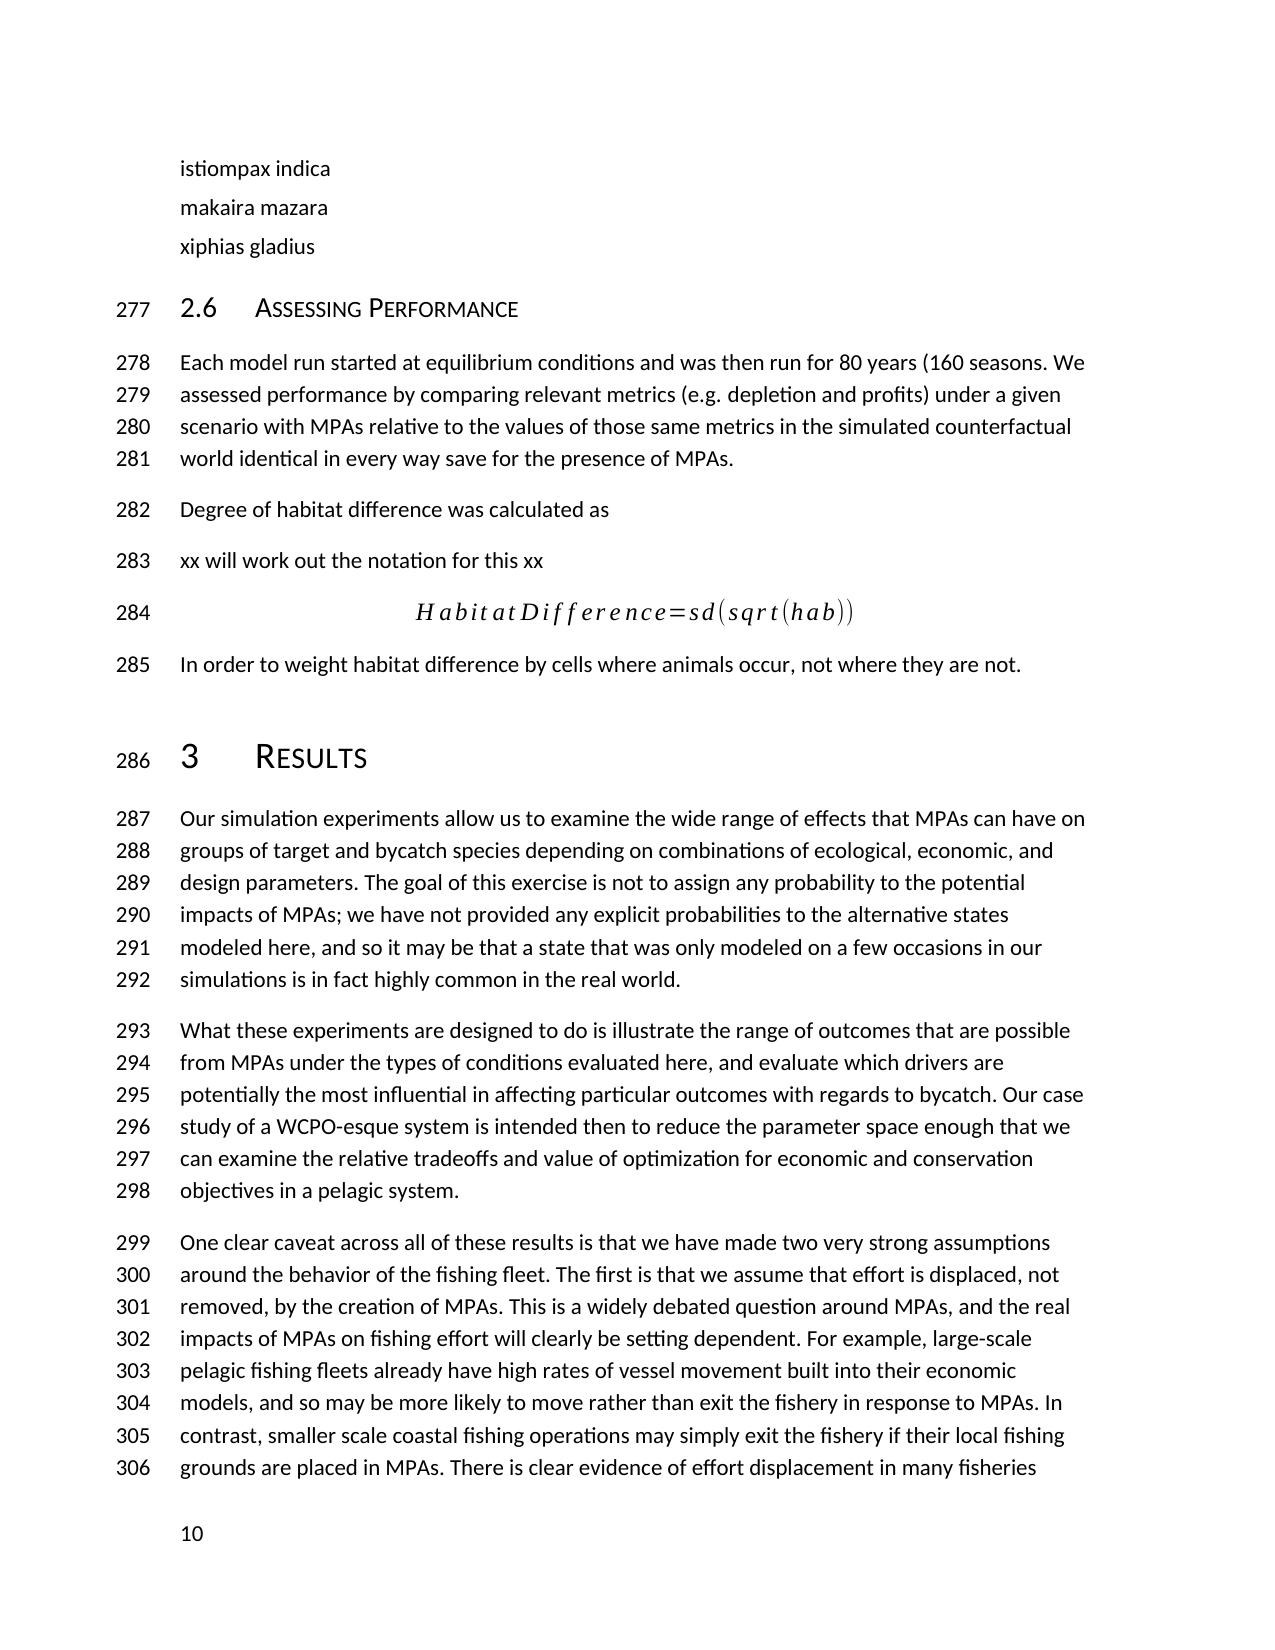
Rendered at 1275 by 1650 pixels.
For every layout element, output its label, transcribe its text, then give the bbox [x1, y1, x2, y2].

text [180, 1228, 1087, 1481]
text Degree of habitat difference was calculated as [180, 495, 1087, 523]
text Our simulation experiments allow us to examine the wide range of effects that MPAs can have on groups of target and bycatch species depending on combinations of ecological, economic, and design parameters. The goal of this exercise is not to assign any probability to the potential impacts of MPAs; we have not provided any explicit probabilities to the alternative states modeled here, and so it may be that a state that was only modeled on a few occasions in our simulations is in fact highly common in the real world. [180, 804, 1087, 993]
subtitle 2.6 Assessing Performance [180, 289, 1087, 324]
text What these experiments are designed to do is illustrate the range of outcomes that are possible from MPAs under the types of conditions evaluated here, and evaluate which drivers are potentially the most influential in affecting particular outcomes with regards to bycatch. Our case study of a WCPO-esque system is intended then to reduce the parameter space enough that we can examine the relative tradeoffs and value of optimization for economic and conservation objectives in a pelagic system. [180, 1016, 1087, 1205]
subtitle 3 Results [180, 732, 1087, 778]
text xx will work out the notation for this xx [180, 546, 1087, 574]
text Each model run started at equilibrium conditions and was then run for 80 years (160 seasons. We assessed performance by comparing relevant metrics (e.g. depletion and profits) under a given scenario with MPAs relative to the values of those same metrics in the simulated counterfactual world identical in every way save for the presence of MPAs. [180, 348, 1087, 472]
table_cell istiompax indica [169, 150, 1275, 189]
table_cell makaira mazara [169, 189, 1275, 229]
table_cell xiphias gladius [169, 229, 1275, 268]
text In order to weight habitat difference by cells where animals occur, not where they are not. [180, 650, 1087, 678]
